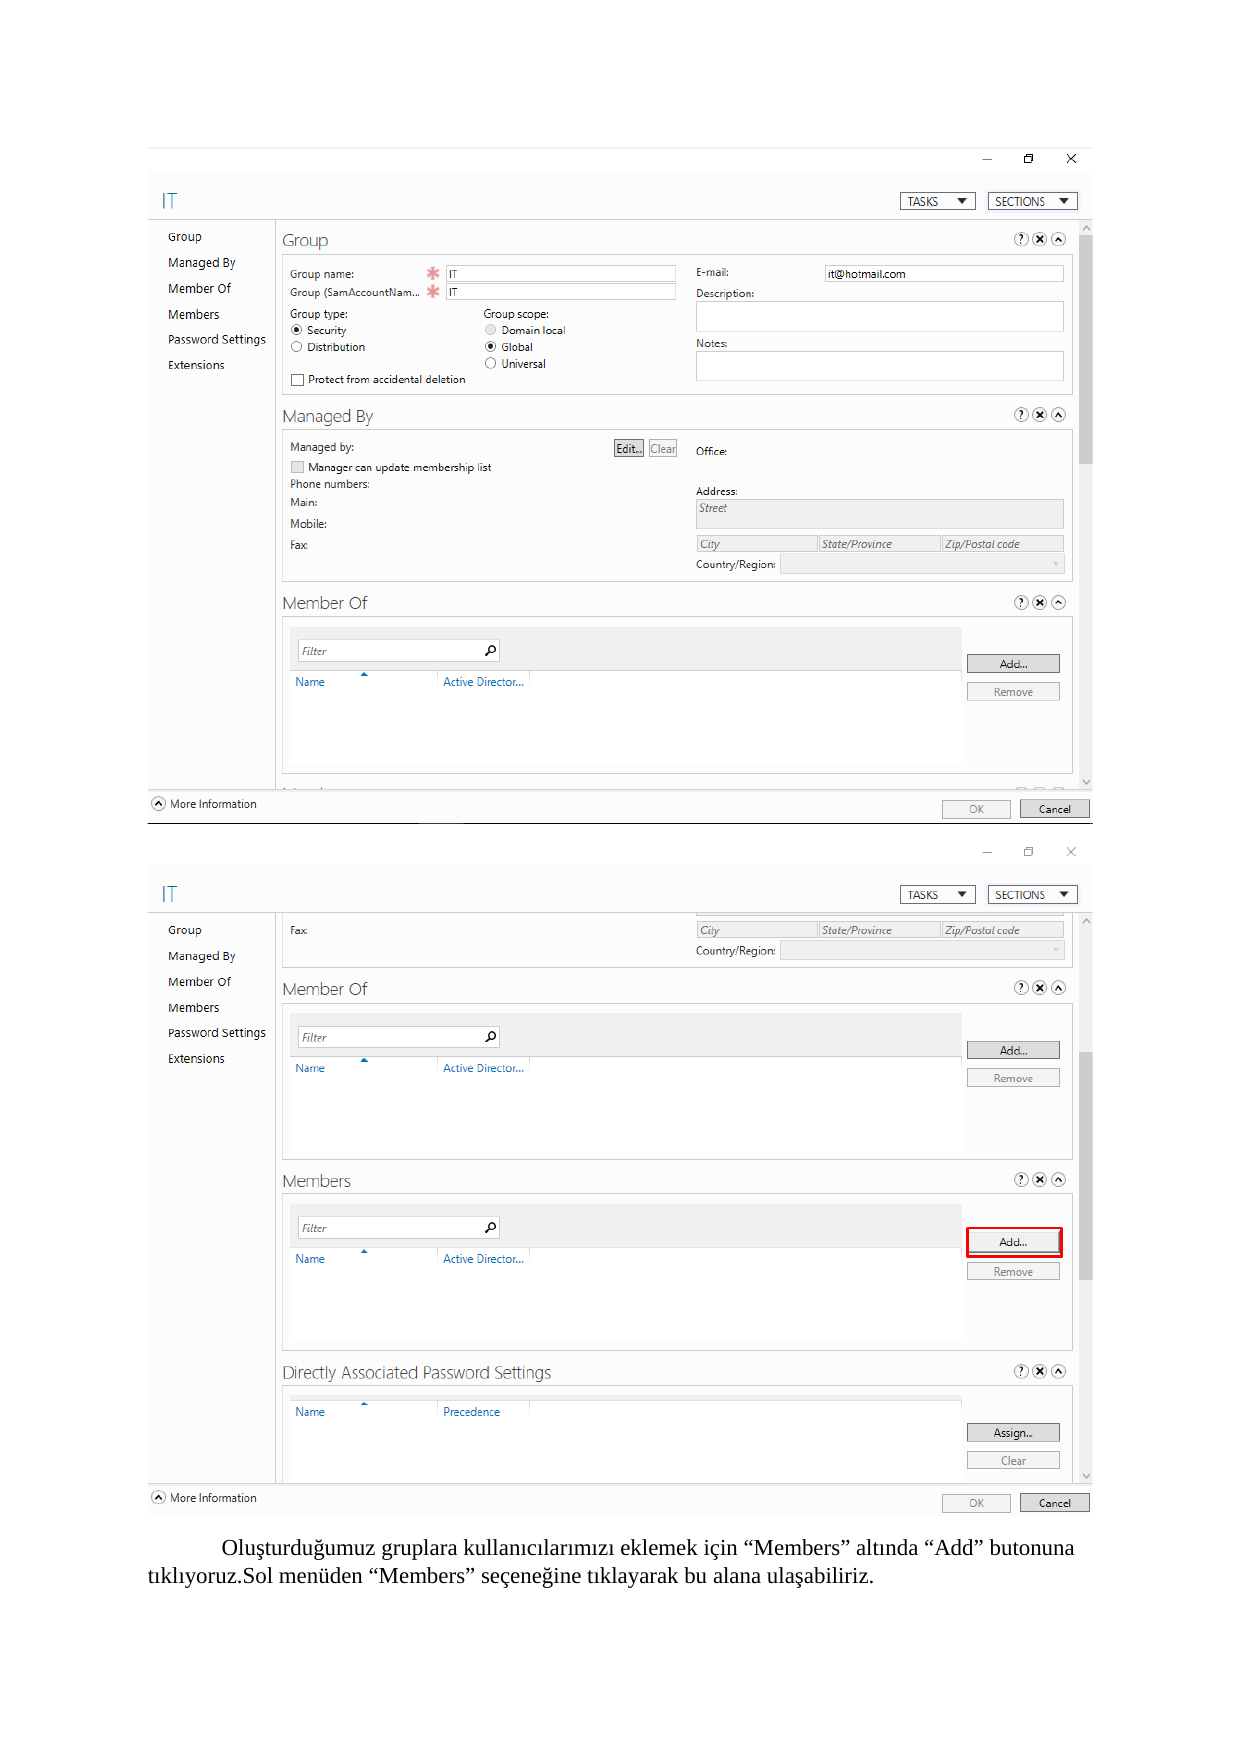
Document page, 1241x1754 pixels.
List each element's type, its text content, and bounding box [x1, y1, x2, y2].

picture [147, 147, 1093, 824]
picture [147, 842, 1093, 1516]
text Oluşturduğumuz gruplara kullanıcılarımızı eklemek için “Members” altında “Add” butonuna tıklıyoruz.Sol menüden “Members” seçeneğine tıklayarak bu alana ulaşabiliriz. [148, 1534, 1093, 1589]
